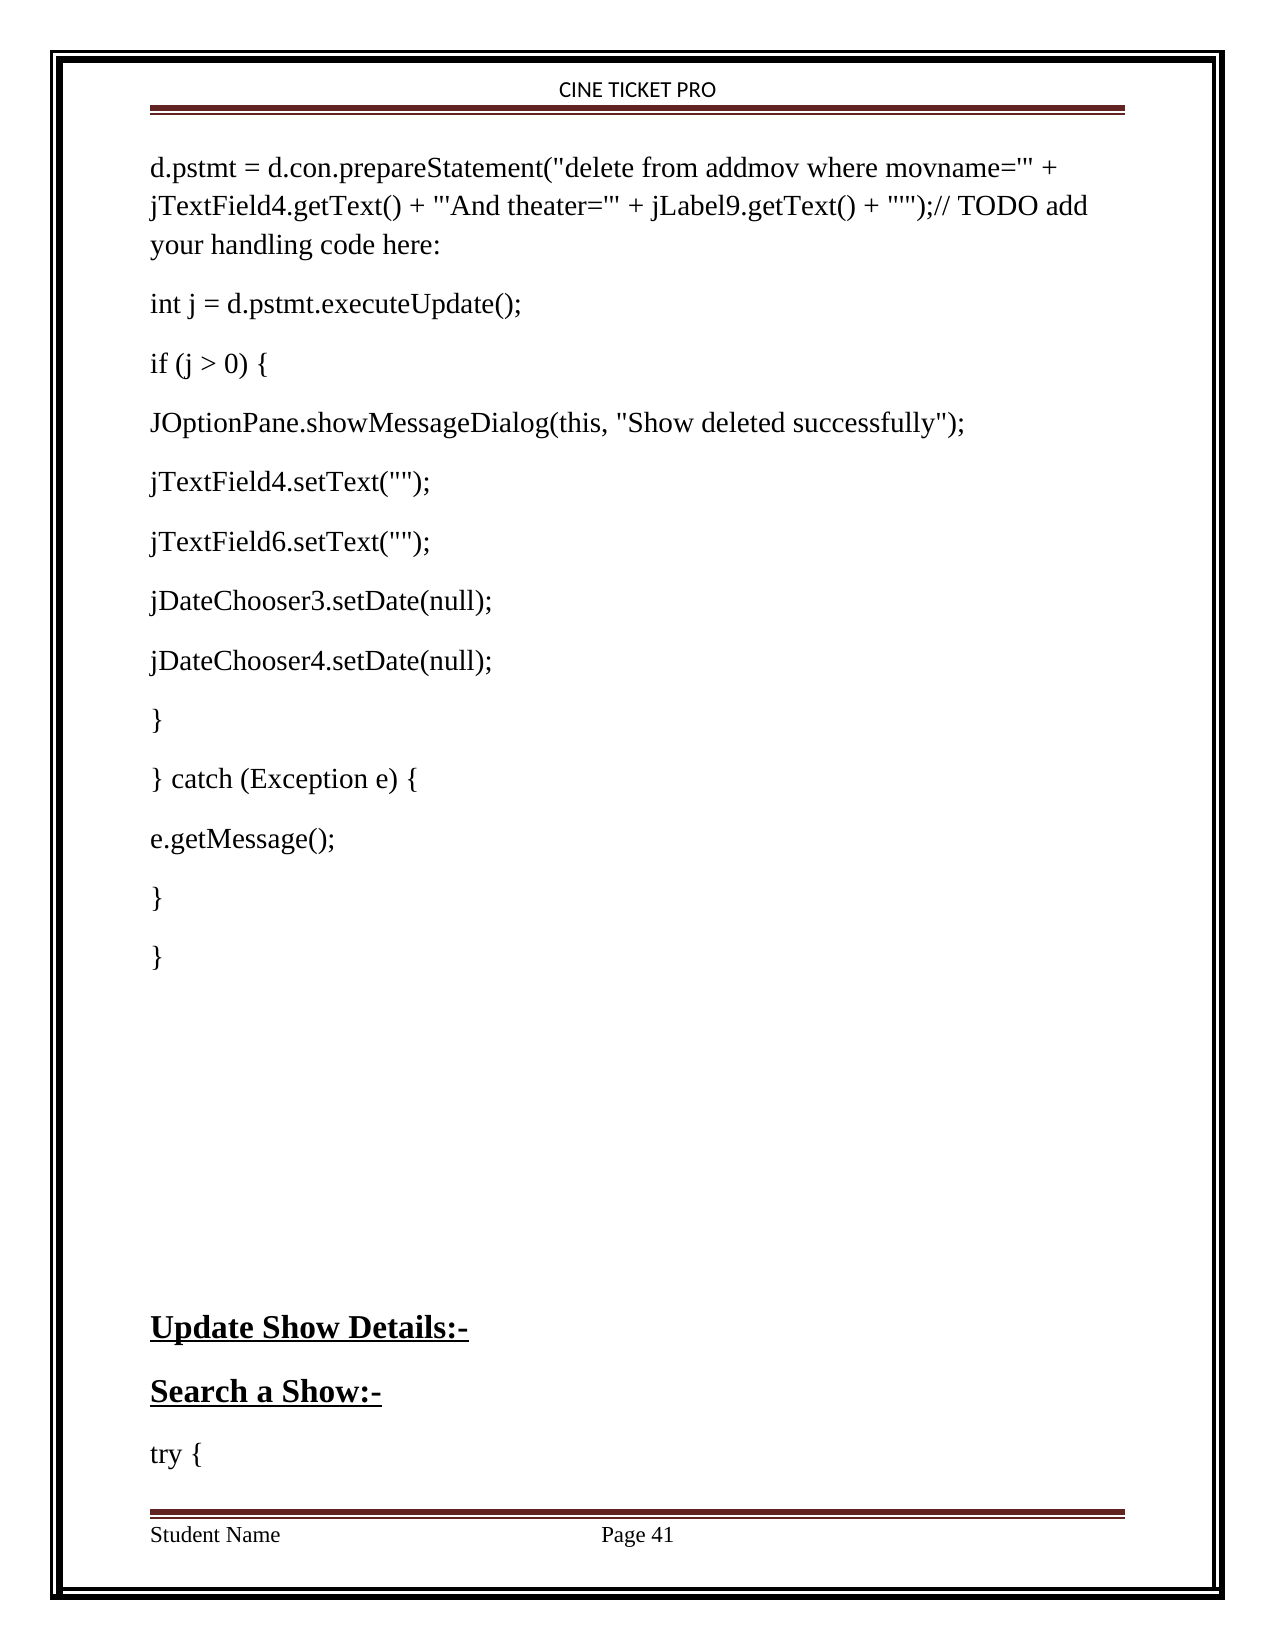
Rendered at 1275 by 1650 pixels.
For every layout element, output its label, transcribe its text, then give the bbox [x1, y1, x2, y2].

text try { [150, 1437, 1125, 1470]
text int j = d.pstmt.executeUpdate(); [150, 286, 1125, 320]
text JOptionPane.showMessageDialog(this, "Show deleted successfully"); [150, 405, 1125, 439]
text jTextField6.setText(""); [150, 524, 1125, 557]
text Search a Show:- [150, 1372, 1125, 1410]
text } [150, 939, 1125, 973]
text } [150, 880, 1125, 914]
text e.getMessage(); [150, 821, 1125, 854]
text if (j > 0) { [150, 346, 1125, 379]
text d.pstmt = d.con.prepareStatement("delete from addmov where movname='" + jTextField4.getText() + "'And theater='" + jLabel9.getText() + "'");// TODO add your handling code here: [150, 150, 1125, 261]
text } catch (Exception e) { [150, 761, 1125, 795]
text jDateChooser3.setDate(null); [150, 583, 1125, 617]
text jDateChooser4.setDate(null); [150, 643, 1125, 676]
text Update Show Details:- [150, 1307, 1125, 1345]
text } [150, 702, 1125, 736]
text jTextField4.setText(""); [150, 464, 1125, 498]
